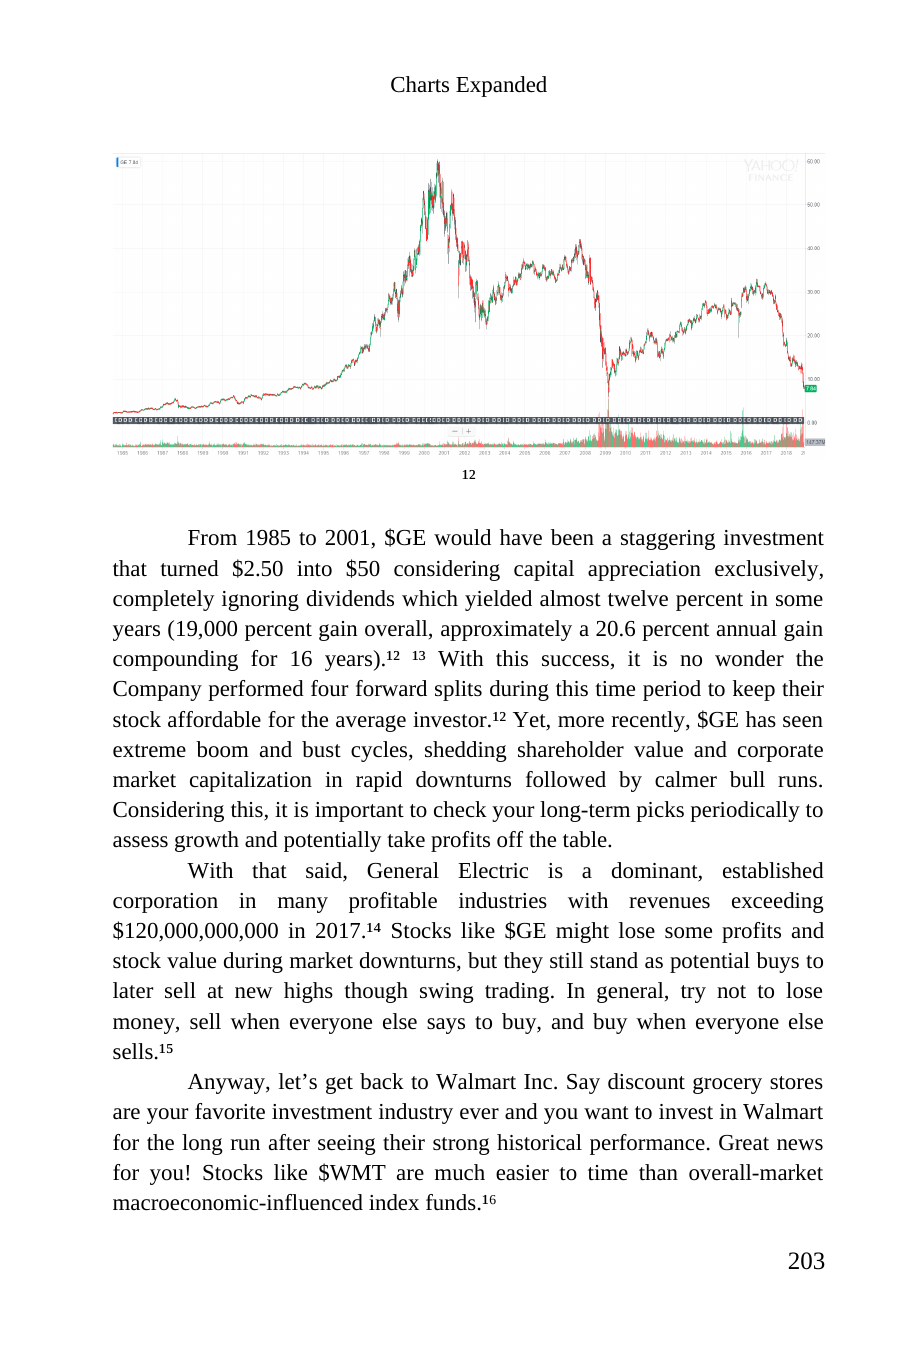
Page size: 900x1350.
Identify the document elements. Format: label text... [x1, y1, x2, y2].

text With that said, General Electric is a dominant, established corporation in many profitable industries with revenues exceeding $120,000,000,000 in 2017.¹⁴ Stocks like $GE might lose some profits and stock value during market downturns, but they still stand as potential buys to later sell at new highs though swing trading. In general, try not to lose money, sell when everyone else says to buy, and buy when everyone else sells.¹⁵ [112, 857, 825, 1064]
text Anyway, let’s get back to Walmart Inc. Say discount grocery stores are your favorite investment industry ever and you want to invest in Walmart for the long run after seeing their strong historical performance. Great news for you! Stocks like $WMT are much easier to time than overall-market macroeconomic-influenced index funds.¹⁶ [112, 1068, 825, 1215]
text ¹² [112, 464, 825, 490]
picture [112, 153, 826, 460]
text From 1985 to 2001, $GE would have been a staggering investment that turned $2.50 into $50 considering capital appreciation exclusively, completely ignoring dividends which yielded almost twelve percent in some years (19,000 percent gain overall, approximately a 20.6 percent annual gain compounding for 16 years).¹² ¹³ With this success, it is no wonder the Company performed four forward splits during this time period to keep their stock affordable for the average investor.¹² Yet, more recently, $GE has seen extreme boom and bust cycles, shedding shareholder value and corporate market capitalization in rapid downturns followed by calmer bull runs. Considering this, it is important to check your long-term picks periodically to assess growth and potentially take profits off the table. [112, 524, 825, 853]
